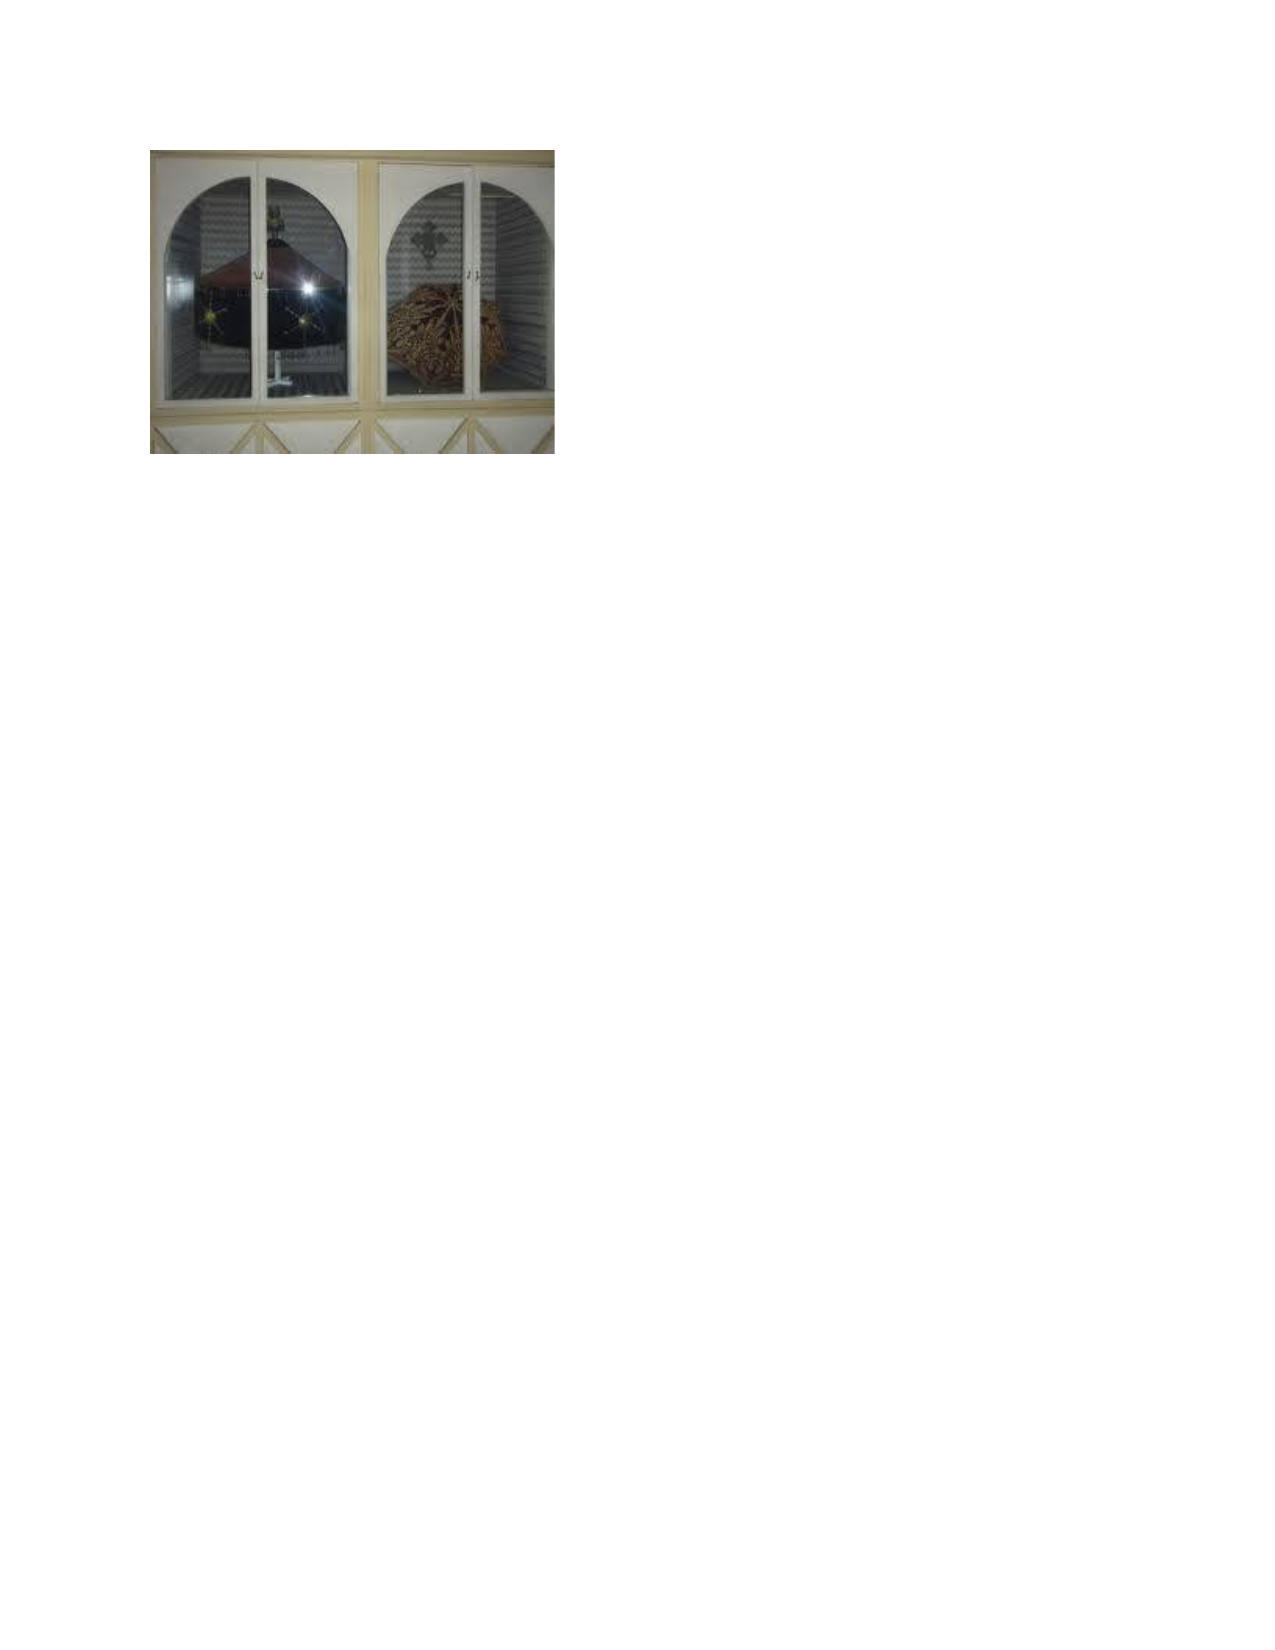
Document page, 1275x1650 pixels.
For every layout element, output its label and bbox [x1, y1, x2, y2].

picture [150, 150, 555, 454]
